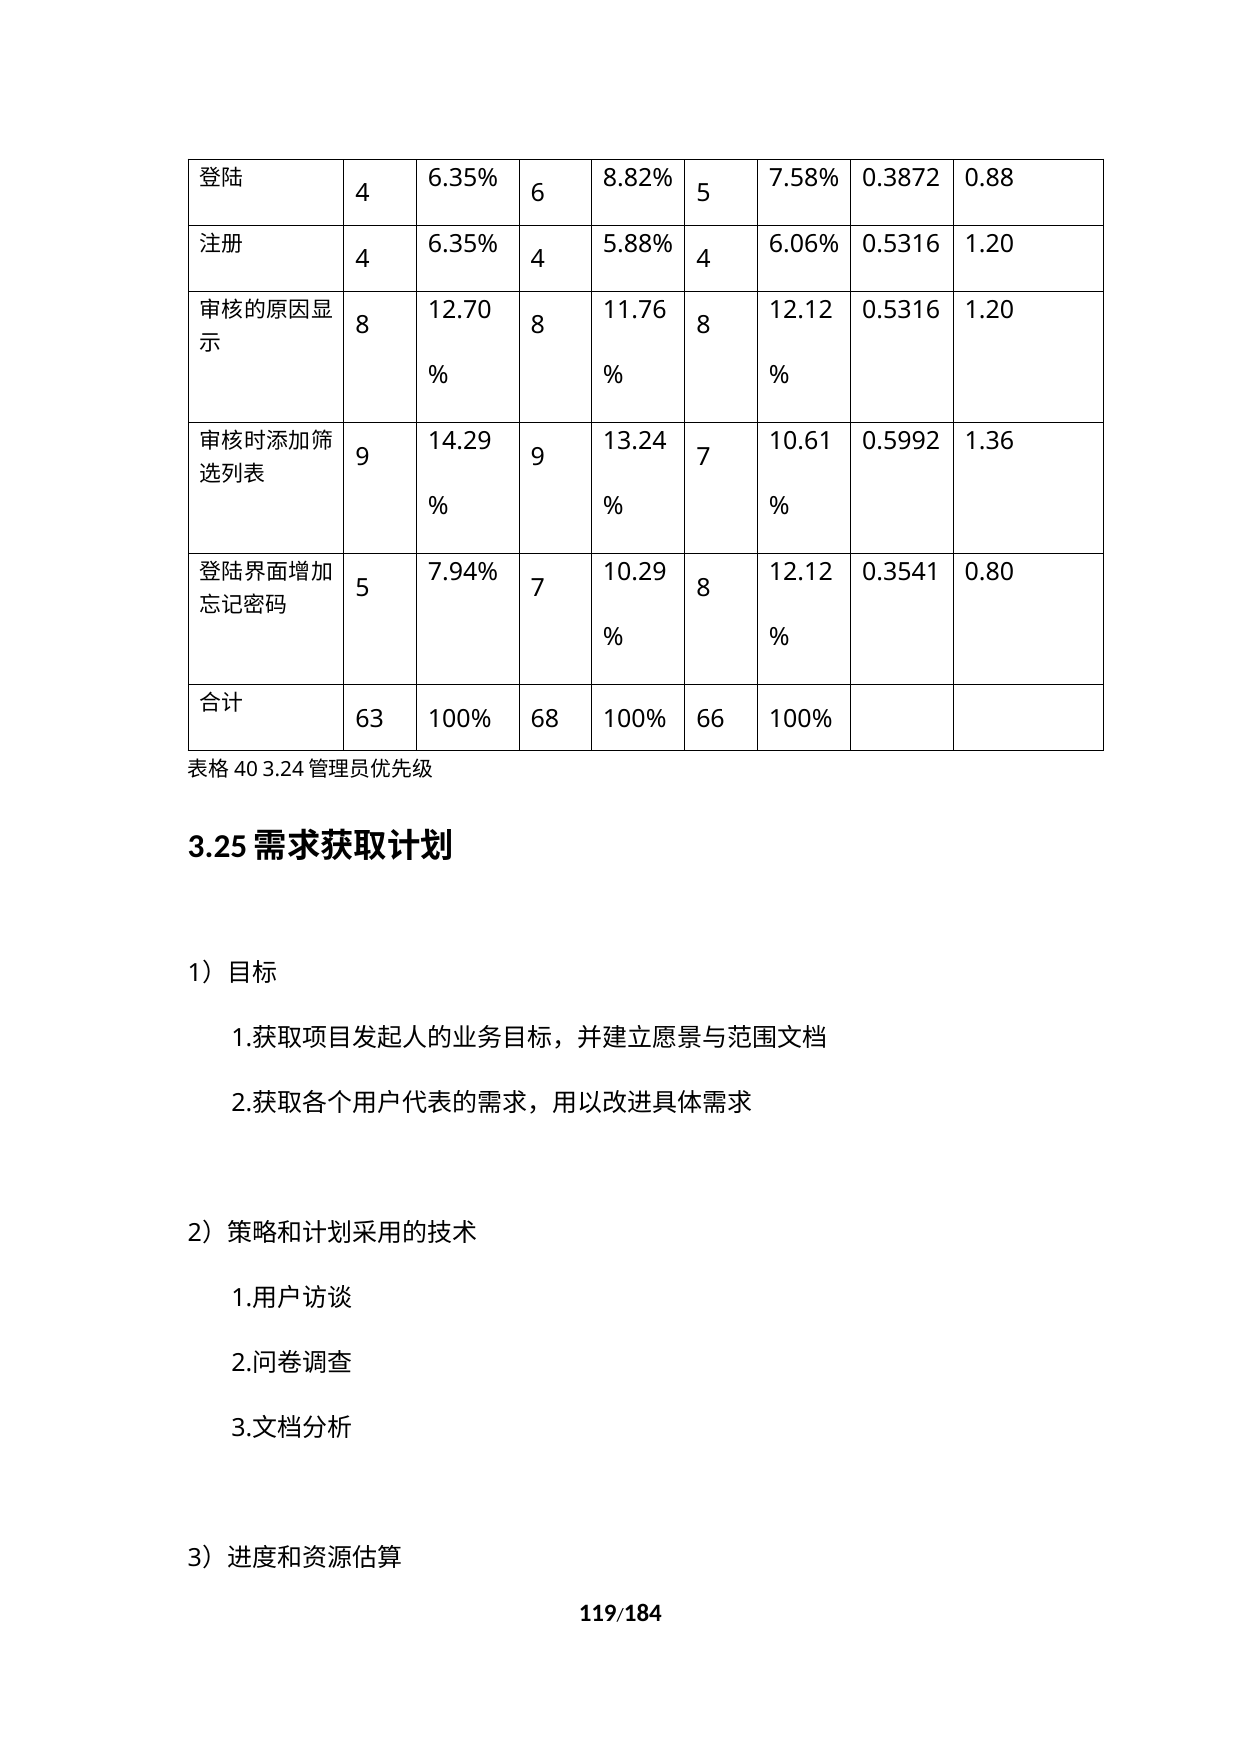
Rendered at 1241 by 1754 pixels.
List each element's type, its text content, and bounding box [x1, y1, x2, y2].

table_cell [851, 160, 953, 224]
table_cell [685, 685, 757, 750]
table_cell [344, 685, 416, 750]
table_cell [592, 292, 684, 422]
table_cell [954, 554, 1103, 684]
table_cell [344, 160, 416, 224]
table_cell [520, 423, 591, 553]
text 1.用户访谈 [187, 1263, 1053, 1328]
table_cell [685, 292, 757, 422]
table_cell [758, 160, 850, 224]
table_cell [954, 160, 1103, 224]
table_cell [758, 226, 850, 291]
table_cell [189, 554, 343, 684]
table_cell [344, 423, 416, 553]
text 2.问卷调查 [187, 1328, 1053, 1393]
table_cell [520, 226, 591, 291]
text 3）进度和资源估算 [187, 1523, 1053, 1588]
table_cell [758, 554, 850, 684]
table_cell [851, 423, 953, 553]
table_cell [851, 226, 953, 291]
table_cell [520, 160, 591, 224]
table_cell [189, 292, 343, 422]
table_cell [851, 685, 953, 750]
text 表格 40 3.24管理员优先级 [187, 751, 1053, 783]
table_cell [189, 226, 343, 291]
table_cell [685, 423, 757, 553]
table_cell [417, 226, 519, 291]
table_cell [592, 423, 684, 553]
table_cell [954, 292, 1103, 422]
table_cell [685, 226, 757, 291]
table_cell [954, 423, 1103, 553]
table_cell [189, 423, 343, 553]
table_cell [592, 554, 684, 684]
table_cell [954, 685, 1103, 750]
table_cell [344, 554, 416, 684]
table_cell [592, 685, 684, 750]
text 1.获取项目发起人的业务目标，并建立愿景与范围文档 [187, 1003, 1053, 1068]
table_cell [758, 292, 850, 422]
text 2.获取各个用户代表的需求，用以改进具体需求 [187, 1068, 1053, 1133]
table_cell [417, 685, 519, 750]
text 2）策略和计划采用的技术 [187, 1198, 1053, 1263]
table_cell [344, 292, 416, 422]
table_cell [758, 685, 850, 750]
subtitle 3.25需求获取计划 [187, 810, 1053, 875]
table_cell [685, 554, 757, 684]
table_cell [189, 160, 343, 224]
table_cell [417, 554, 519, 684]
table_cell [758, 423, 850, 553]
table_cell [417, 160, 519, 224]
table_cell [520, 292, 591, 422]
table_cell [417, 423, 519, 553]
text 1）目标 [187, 938, 1053, 1003]
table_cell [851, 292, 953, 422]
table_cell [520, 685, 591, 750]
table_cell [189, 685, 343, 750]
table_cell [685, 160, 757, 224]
text 3.文档分析 [187, 1393, 1053, 1458]
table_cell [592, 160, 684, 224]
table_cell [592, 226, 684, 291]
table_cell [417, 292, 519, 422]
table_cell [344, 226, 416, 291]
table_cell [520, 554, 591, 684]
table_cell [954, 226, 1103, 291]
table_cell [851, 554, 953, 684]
